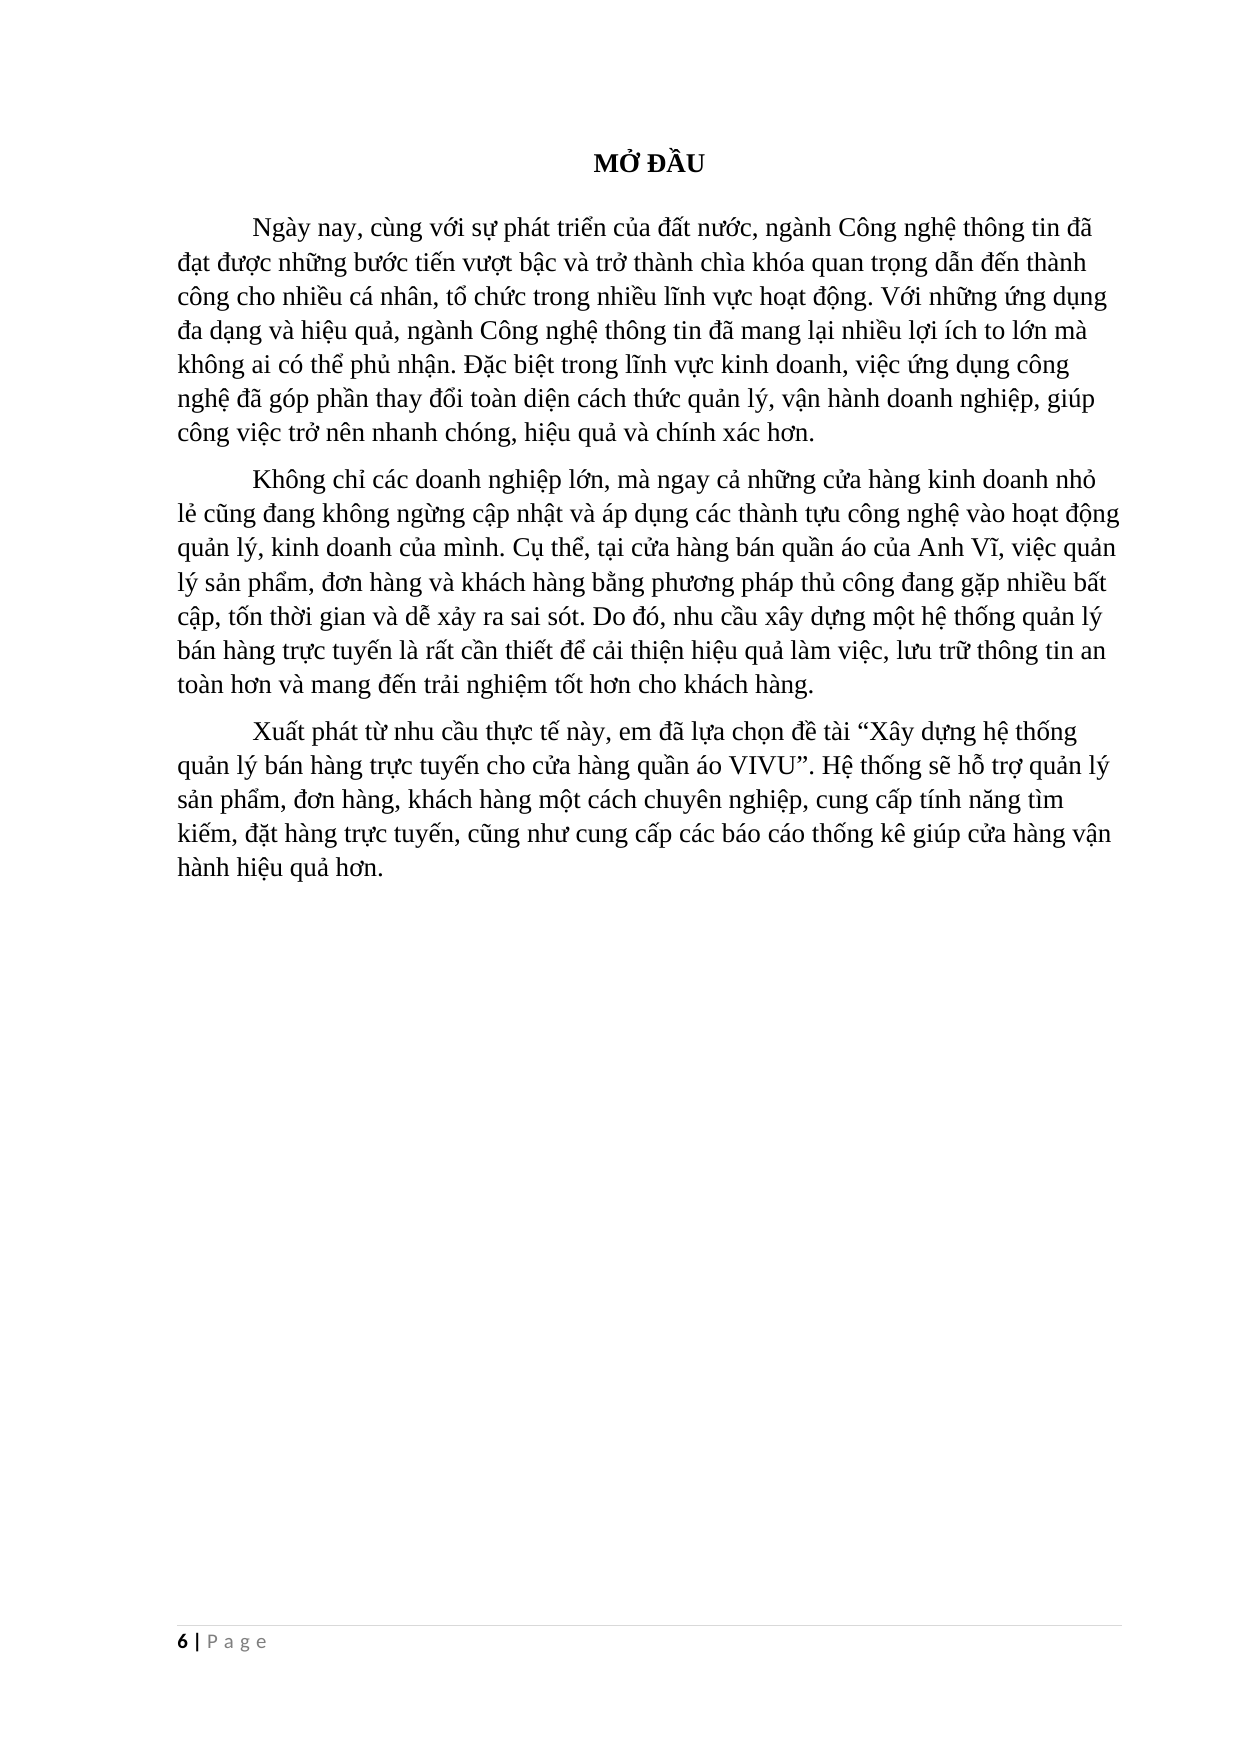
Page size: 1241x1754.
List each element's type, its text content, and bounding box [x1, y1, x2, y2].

text Không chỉ các doanh nghiệp lớn, mà ngay cả những cửa hàng kinh doanh nhỏ lẻ cũng đang không ngừng cập nhật và áp dụng các thành tựu công nghệ vào hoạt động quản lý, kinh doanh của mình. Cụ thể, tại cửa hàng bán quần áo của Anh Vĩ, việc quản lý sản phẩm, đơn hàng và khách hàng bằng phương pháp thủ công đang gặp nhiều bất cập, tốn thời gian và dễ xảy ra sai sót. Do đó, nhu cầu xây dựng một hệ thống quản lý bán hàng trực tuyến là rất cần thiết để cải thiện hiệu quả làm việc, lưu trữ thông tin an toàn hơn và mang đến trải nghiệm tốt hơn cho khách hàng. [177, 463, 1122, 699]
subtitle MỞ ĐẦU [177, 147, 1122, 178]
text Xuất phát từ nhu cầu thực tế này, em đã lựa chọn đề tài “Xây dựng hệ thống quản lý bán hàng trực tuyến cho cửa hàng quần áo VIVU”. Hệ thống sẽ hỗ trợ quản lý sản phẩm, đơn hàng, khách hàng một cách chuyên nghiệp, cung cấp tính năng tìm kiếm, đặt hàng trực tuyến, cũng như cung cấp các báo cáo thống kê giúp cửa hàng vận hành hiệu quả hơn. [177, 715, 1122, 883]
text Ngày nay, cùng với sự phát triển của đất nước, ngành Công nghệ thông tin đã đạt được những bước tiến vượt bậc và trở thành chìa khóa quan trọng dẫn đến thành công cho nhiều cá nhân, tổ chức trong nhiều lĩnh vực hoạt động. Với những ứng dụng đa dạng và hiệu quả, ngành Công nghệ thông tin đã mang lại nhiều lợi ích to lớn mà không ai có thể phủ nhận. Đặc biệt trong lĩnh vực kinh doanh, việc ứng dụng công nghệ đã góp phần thay đổi toàn diện cách thức quản lý, vận hành doanh nghiệp, giúp công việc trở nên nhanh chóng, hiệu quả và chính xác hơn. [177, 211, 1122, 448]
